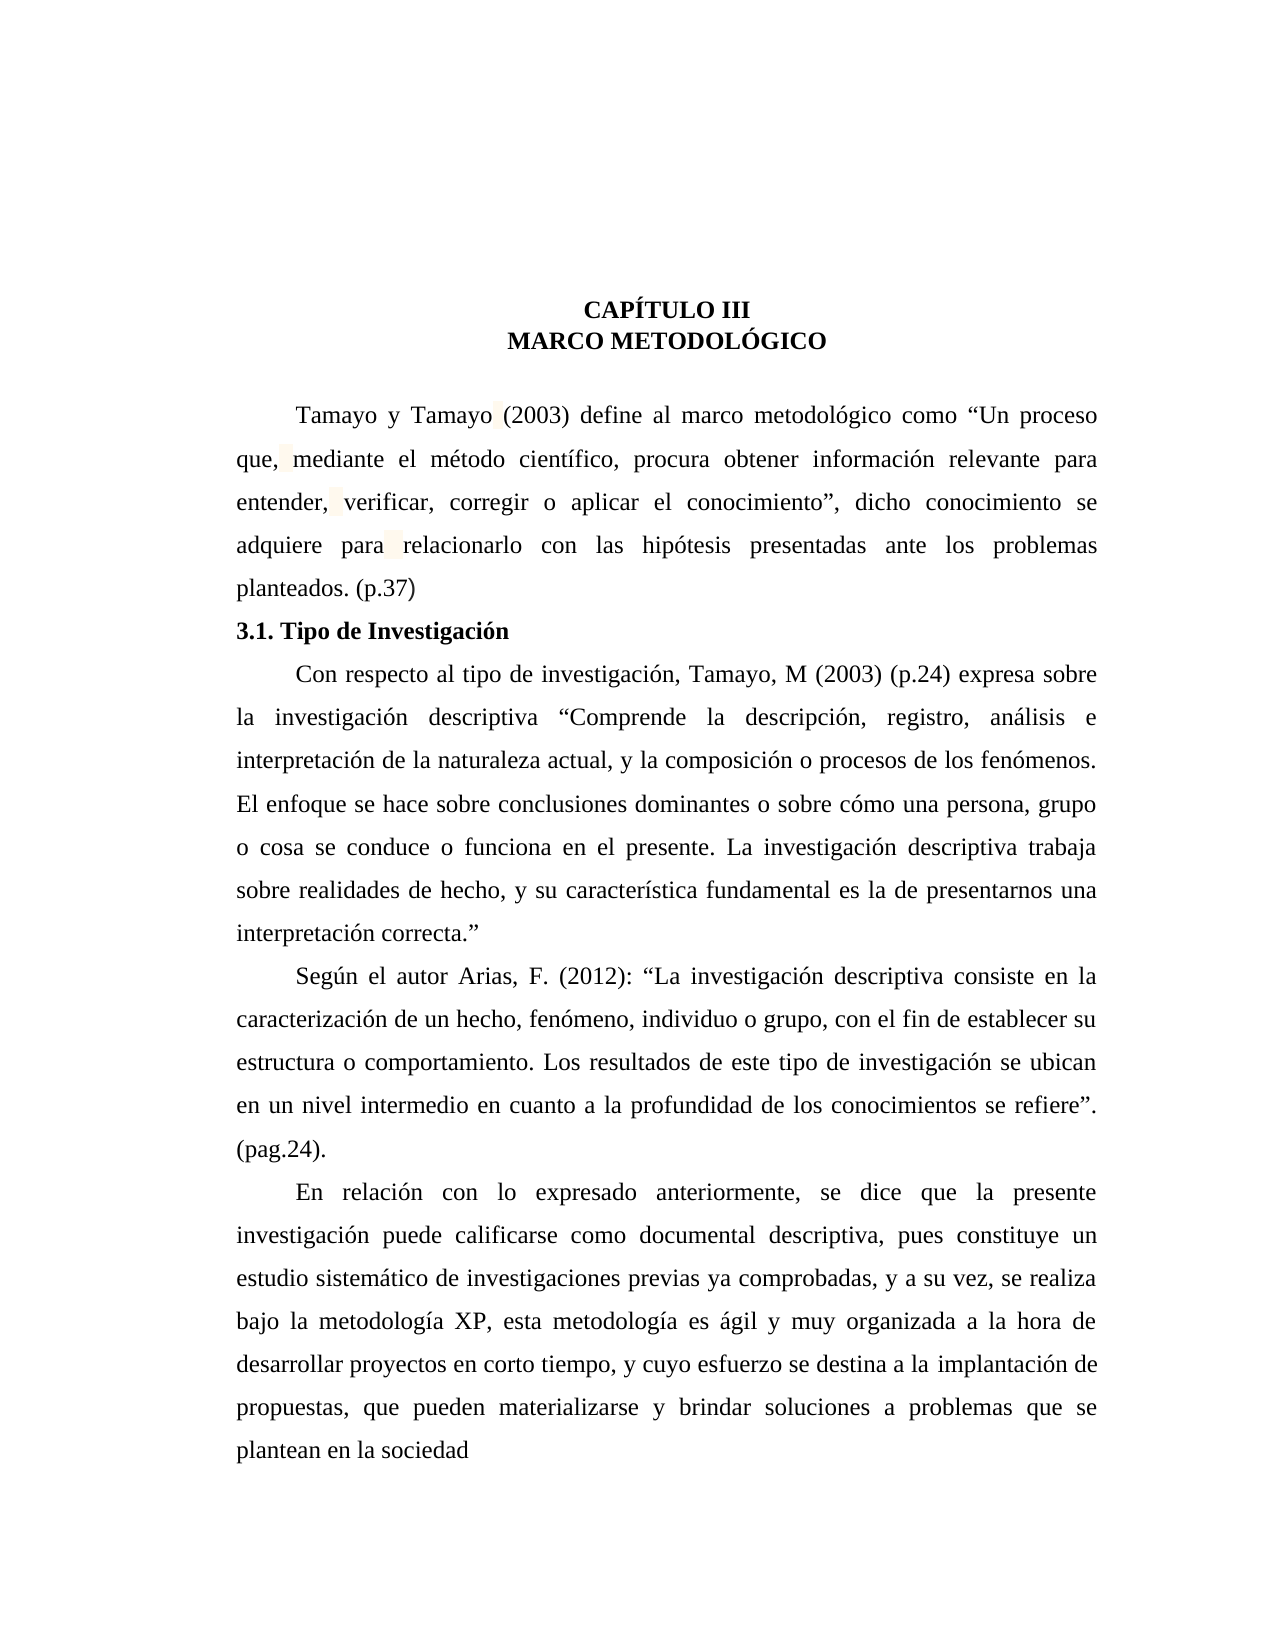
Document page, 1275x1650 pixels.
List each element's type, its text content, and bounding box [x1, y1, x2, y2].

text Según el autor Arias, F. (2012): “La investigación descriptiva consiste en la caracterización de un hecho, fenómeno, individuo o grupo, con el fin de establecer su estructura o comportamiento. Los resultados de este tipo de investigación se ubican en un nivel intermedio en cuanto a la profundidad de los conocimientos se refiere”. (pag.24). [236, 961, 1098, 1162]
subtitle MARCO METODOLÓGICO [236, 326, 1098, 355]
text Tamayo y Tamayo (2003) define al marco metodológico como “Un proceso que, mediante el método científico, procura obtener información relevante para entender, verificar, corregir o aplicar el conocimiento”, dicho conocimiento se adquiere para relacionarlo con las hipótesis presentadas ante los problemas planteados. (p.37) [236, 559, 1098, 602]
text Tamayo y Tamayo (2003) define al marco metodológico como “Un proceso que, mediante el método científico, procura obtener información relevante para entender, verificar, corregir o aplicar el conocimiento”, dicho conocimiento se adquiere para relacionarlo con las hipótesis presentadas ante los problemas planteados. (p.37) [236, 472, 1098, 530]
subtitle 3.1. Tipo de Investigación [236, 616, 1098, 645]
text En relación con lo expresado anteriormente, se dice que la presente investigación puede calificarse como documental descriptiva, pues constituye un estudio sistemático de investigaciones previas ya comprobadas, y a su vez, se realiza bajo la metodología XP, esta metodología es ágil y muy organizada a la hora de desarrollar proyectos en corto tiempo, y cuyo esfuerzo se destina a la implantación de propuestas, que pueden materializarse y brindar soluciones a problemas que se plantean en la sociedad [236, 1177, 1098, 1464]
text Tamayo y Tamayo (2003) define al marco metodológico como “Un proceso que, mediante el método científico, procura obtener información relevante para entender, verificar, corregir o aplicar el conocimiento”, dicho conocimiento se adquiere para relacionarlo con las hipótesis presentadas ante los problemas planteados. (p.37) [236, 401, 1098, 444]
text CAPÍTULO III [236, 295, 1098, 324]
text Con respecto al tipo de investigación, Tamayo, M (2003) (p.24) expresa sobre la investigación descriptiva “Comprende la descripción, registro, análisis e interpretación de la naturaleza actual, y la composición o procesos de los fenómenos. El enfoque se hace sobre conclusiones dominantes o sobre cómo una persona, grupo o cosa se conduce o funciona en el presente. La investigación descriptiva trabaja sobre realidades de hecho, y su característica fundamental es la de presentarnos una interpretación correcta.” [236, 659, 1098, 947]
